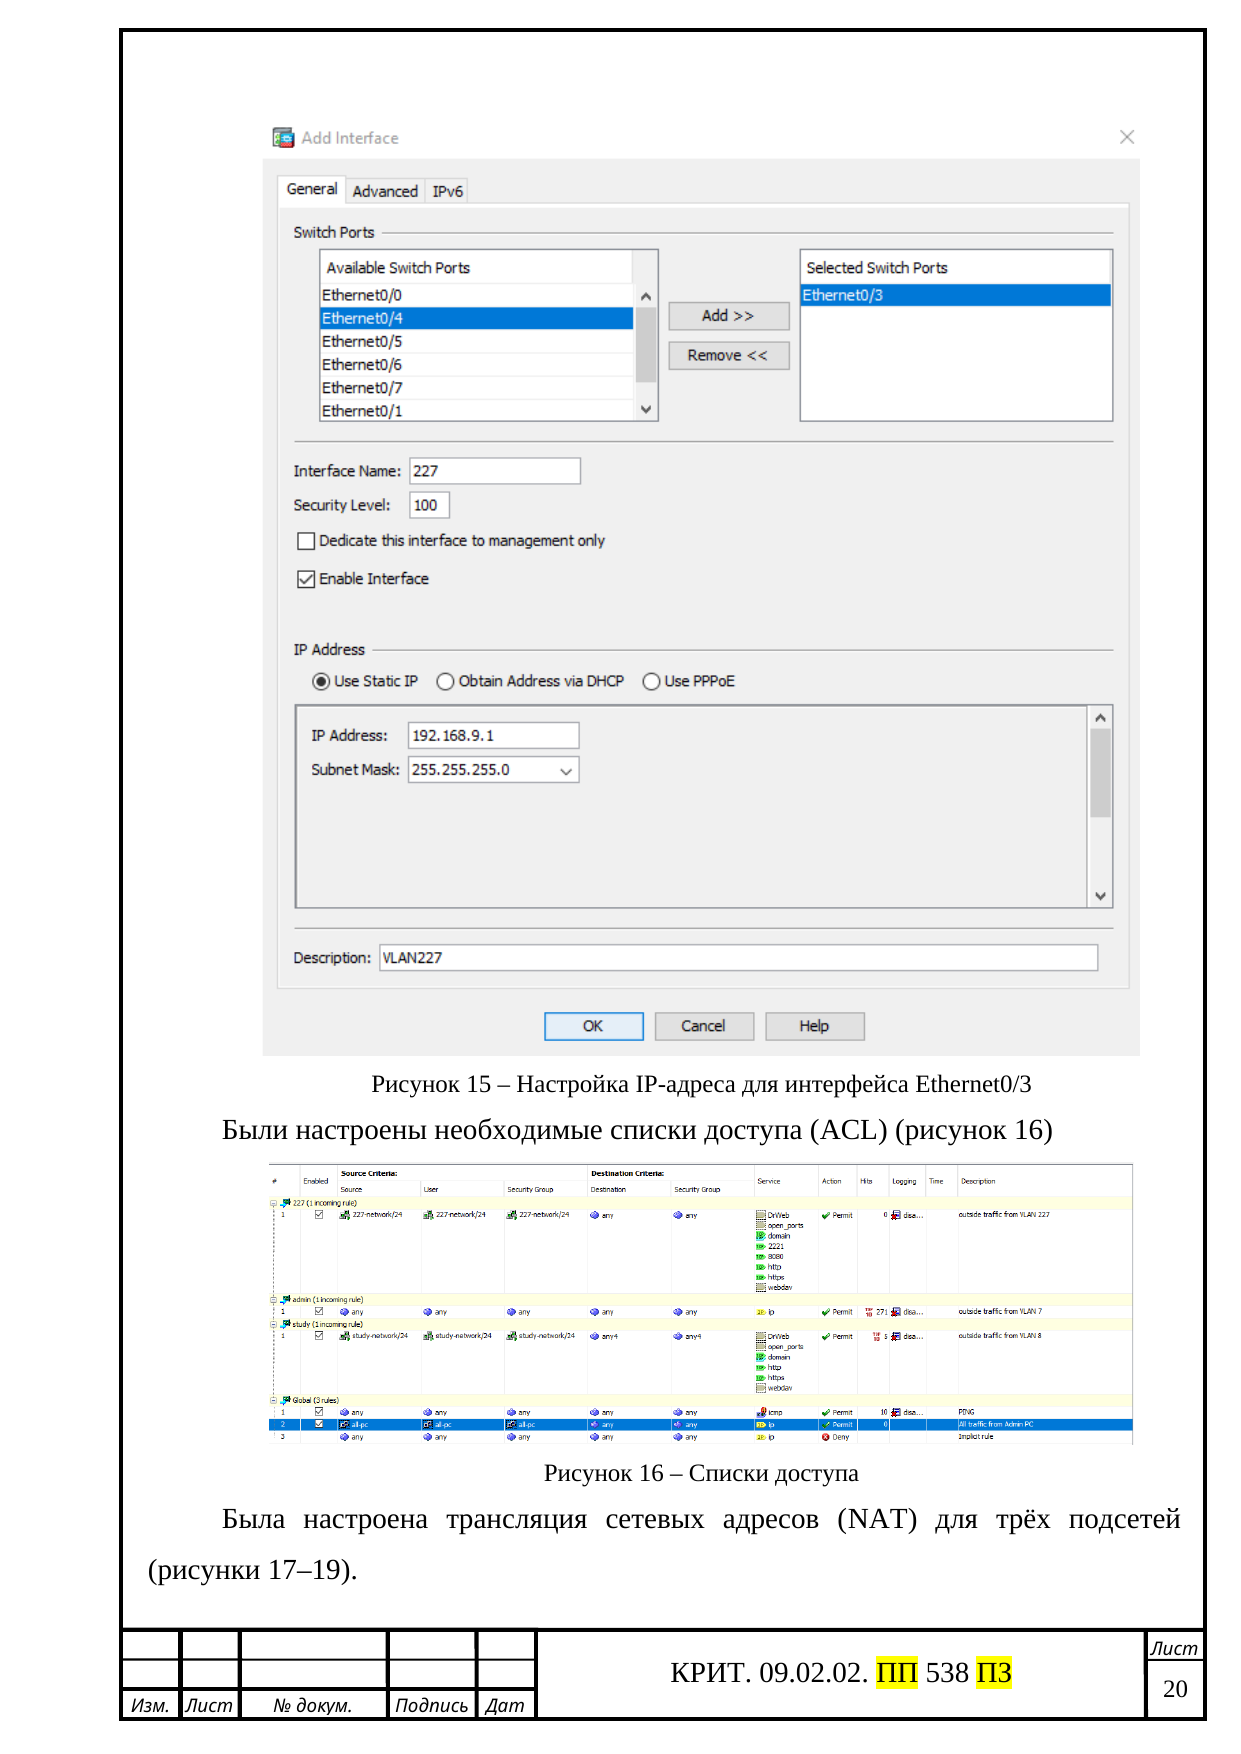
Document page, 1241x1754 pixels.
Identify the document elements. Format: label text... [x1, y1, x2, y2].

list Были настроены необходимые списки доступа (ACL) (рисунок 16) [148, 1112, 1181, 1146]
list Была настроена трансляция сетевых адресов (NAT) для трёх подсетей (рисунки 17–19). [148, 1501, 1181, 1585]
text Рисунок 15 – Настройка IP-адреса для интерфейса Ethernet0/3 [148, 1069, 1181, 1098]
text Рисунок 16 – Списки доступа [148, 1458, 1181, 1487]
picture [262, 118, 1140, 1056]
picture [269, 1162, 1134, 1445]
